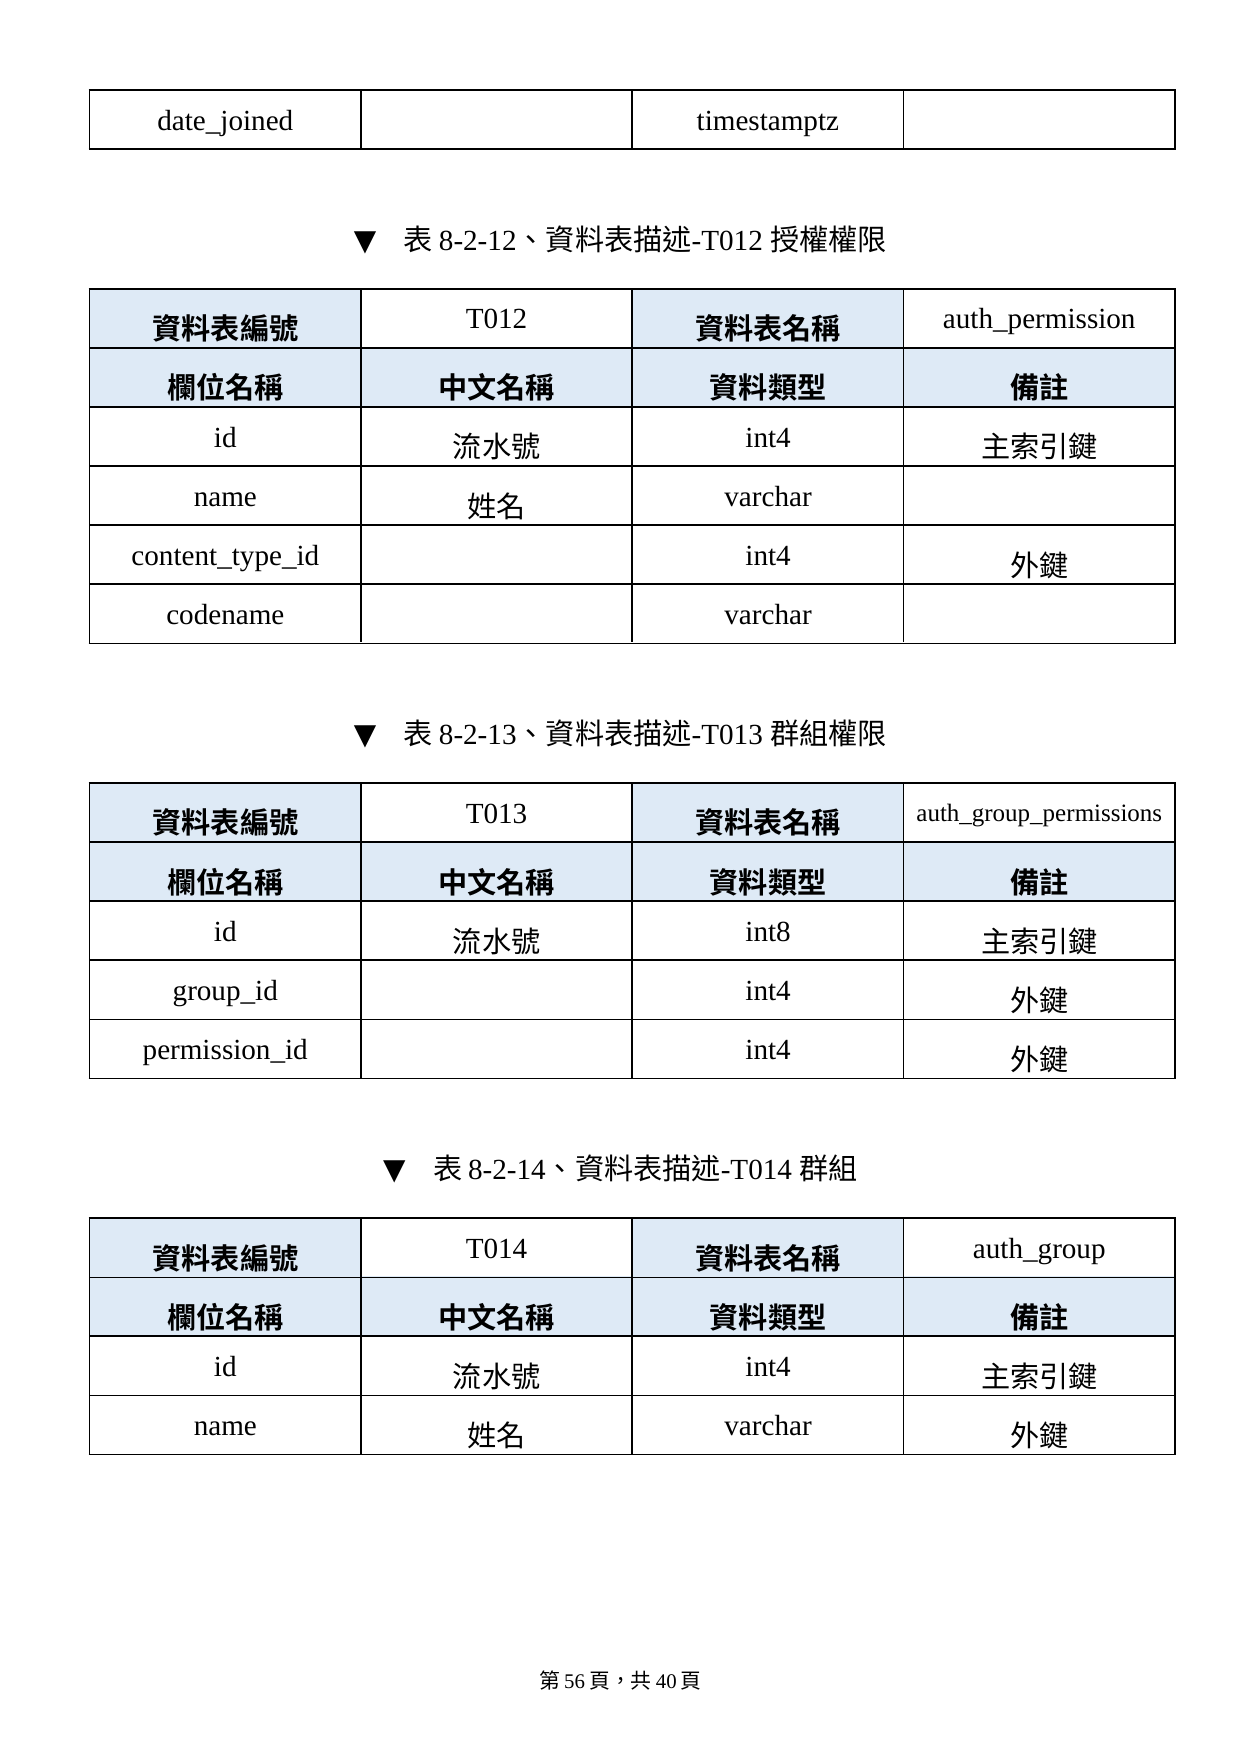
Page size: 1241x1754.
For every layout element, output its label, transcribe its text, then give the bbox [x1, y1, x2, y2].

table_cell 主索引鍵 [904, 1337, 1174, 1394]
table_cell [362, 526, 631, 583]
table_cell varchar [633, 585, 903, 642]
table_header auth_permission [904, 290, 1174, 347]
table_cell 外鍵 [904, 961, 1174, 1018]
table_cell 外鍵 [904, 1020, 1174, 1077]
table_cell [904, 585, 1174, 642]
table_cell id [90, 408, 360, 465]
table_cell 流水號 [362, 902, 631, 959]
table_cell int4 [633, 408, 903, 465]
table_cell 備註 [904, 843, 1174, 900]
table_cell int8 [633, 902, 903, 959]
list 表8-2-14、資料表描述-T014 群組 [89, 1146, 1152, 1188]
table_cell int4 [633, 1337, 903, 1394]
table_cell int4 [633, 1020, 903, 1077]
table_cell 資料類型 [633, 349, 903, 406]
table_header T012 [362, 290, 631, 347]
table_header T014 [362, 1219, 631, 1276]
table_header 資料表編號 [90, 1219, 360, 1276]
table_cell 資料類型 [633, 843, 903, 900]
table_cell 流水號 [362, 1337, 631, 1394]
table_cell 欄位名稱 [90, 349, 360, 406]
table_cell varchar [633, 467, 903, 524]
table_header 資料表名稱 [633, 290, 903, 347]
table_header 資料表編號 [90, 290, 360, 347]
table_cell timestamptz [633, 91, 903, 148]
table_cell 中文名稱 [362, 349, 631, 406]
table_cell [362, 585, 631, 642]
table_header 資料表名稱 [633, 784, 903, 841]
table_cell [362, 1020, 631, 1077]
table_cell 中文名稱 [362, 1278, 631, 1335]
table_cell int4 [633, 526, 903, 583]
table_cell 主索引鍵 [904, 902, 1174, 959]
table_header 資料表名稱 [633, 1219, 903, 1276]
table_header T013 [362, 784, 631, 841]
table_cell 中文名稱 [362, 843, 631, 900]
table_cell id [90, 902, 360, 959]
table_cell 姓名 [362, 1396, 631, 1453]
table_cell varchar [633, 1396, 903, 1453]
table_cell [904, 91, 1174, 148]
table_cell 流水號 [362, 408, 631, 465]
list 表8-2-13、資料表描述-T013 群組權限 [89, 711, 1152, 753]
table_cell name [90, 1396, 360, 1453]
table_cell [362, 961, 631, 1018]
table_cell [904, 467, 1174, 524]
table_cell 欄位名稱 [90, 843, 360, 900]
table_cell 外鍵 [904, 1396, 1174, 1453]
table_cell name [90, 467, 360, 524]
table_cell 外鍵 [904, 526, 1174, 583]
table_cell group_id [90, 961, 360, 1018]
table_cell [362, 91, 631, 148]
table_cell id [90, 1337, 360, 1394]
table_cell permission_id [90, 1020, 360, 1077]
table_cell content_type_id [90, 526, 360, 583]
table_header auth_group [904, 1219, 1174, 1276]
table_cell 姓名 [362, 467, 631, 524]
table_cell date_joined [90, 91, 360, 148]
table_cell 備註 [904, 349, 1174, 406]
table_cell 主索引鍵 [904, 408, 1174, 465]
list 表8-2-12、資料表描述-T012 授權權限 [89, 216, 1152, 259]
table_cell 欄位名稱 [90, 1278, 360, 1335]
table_header 資料表編號 [90, 784, 360, 841]
table_cell 備註 [904, 1278, 1174, 1335]
table_cell codename [90, 585, 360, 642]
table_cell int4 [633, 961, 903, 1018]
table_header auth_group_permissions [904, 784, 1174, 841]
table_cell 資料類型 [633, 1278, 903, 1335]
